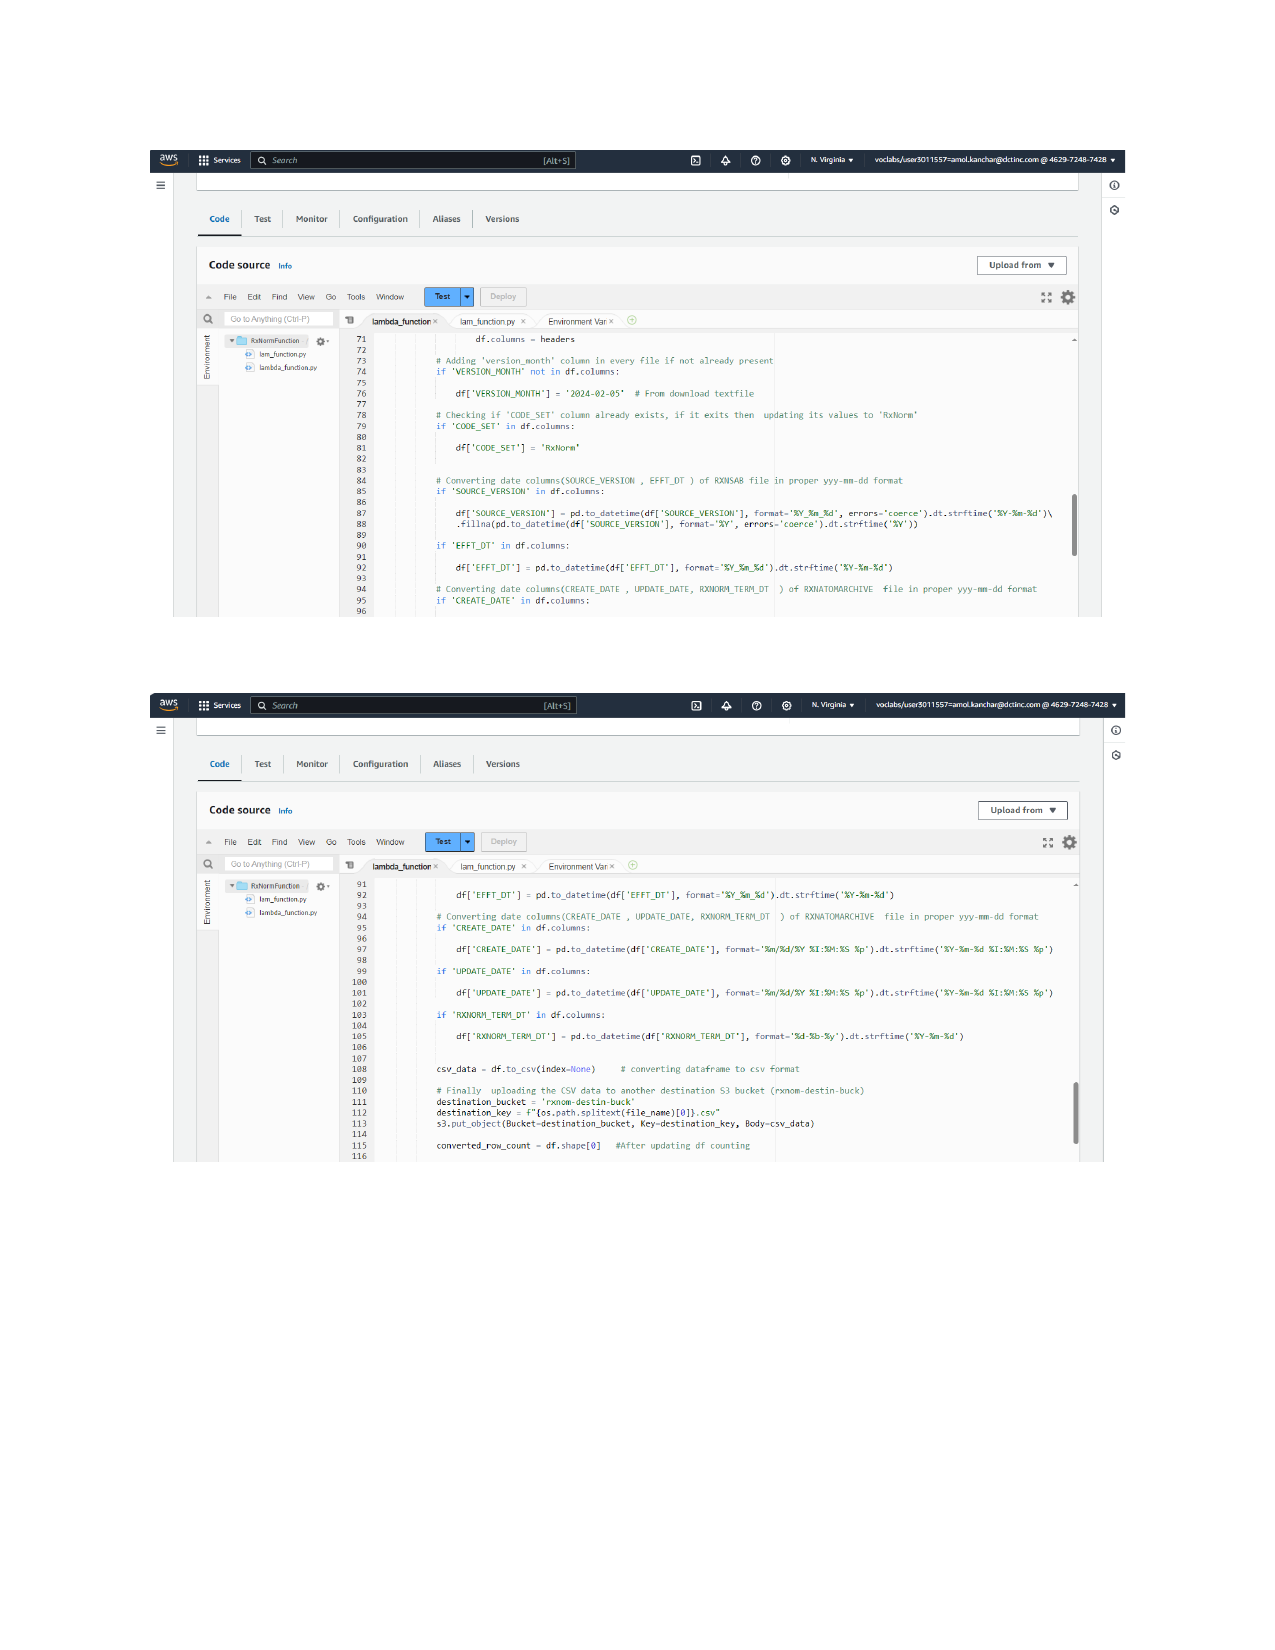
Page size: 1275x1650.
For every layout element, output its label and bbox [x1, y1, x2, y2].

picture [150, 150, 1125, 617]
picture [150, 693, 1125, 1162]
